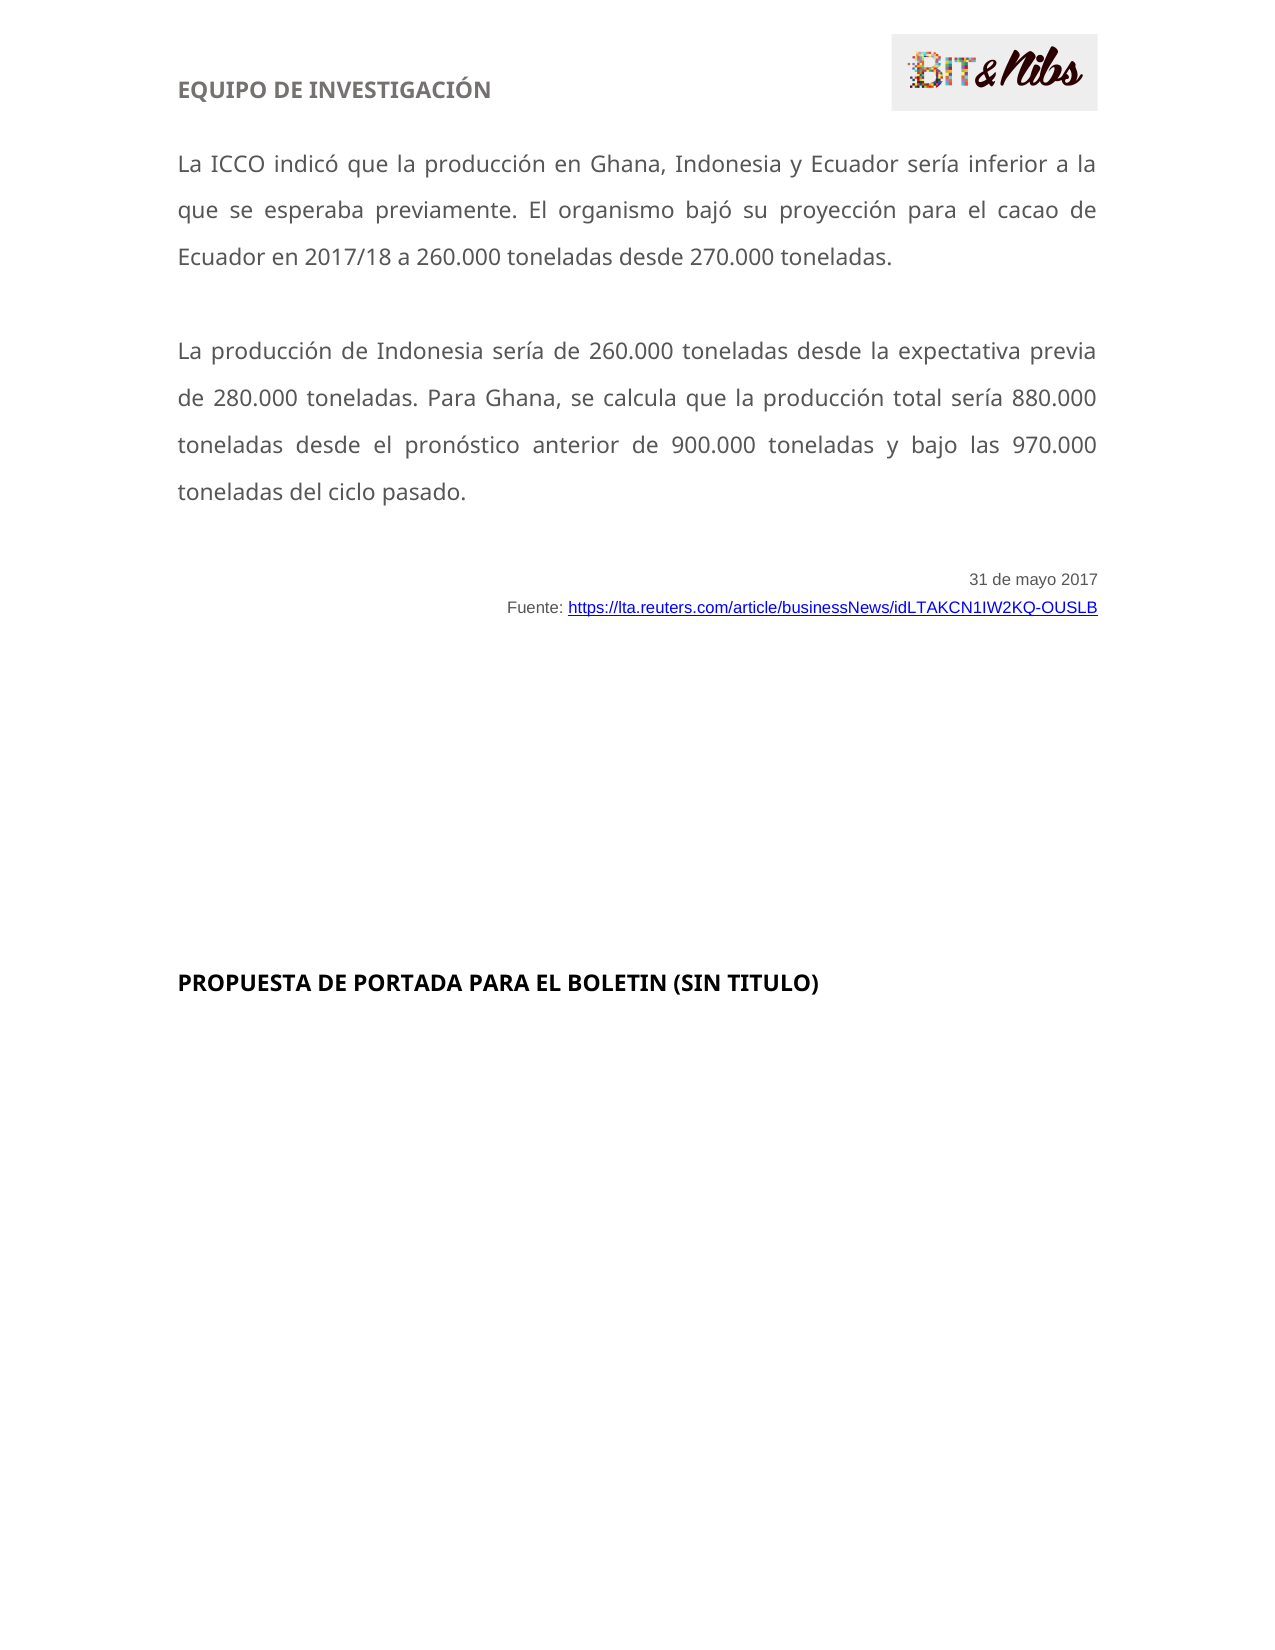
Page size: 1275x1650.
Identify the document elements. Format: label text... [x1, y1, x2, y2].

text La producción de Indonesia sería de 260.000 toneladas desde la expectativa previa de 280.000 toneladas. Para Ghana, se calcula que la producción total sería 880.000 toneladas desde el pronóstico anterior de 900.000 toneladas y bajo las 970.000 toneladas del ciclo pasado. [177, 335, 1098, 507]
text 31 de mayo 2017 [177, 569, 1098, 589]
text La ICCO indicó que la producción en Ghana, Indonesia y Ecuador sería inferior a la que se esperaba previamente. El organismo bajó su proyección para el cacao de Ecuador en 2017/18 a 260.000 toneladas desde 270.000 toneladas. [177, 148, 1098, 273]
text PROPUESTA DE PORTADA PARA EL BOLETIN (SIN TITULO) [177, 967, 1098, 998]
picture [891, 34, 1098, 111]
text Fuente: https://lta.reuters.com/article/businessNews/idLTAKCN1IW2KQ-OUSLB [177, 598, 1098, 617]
